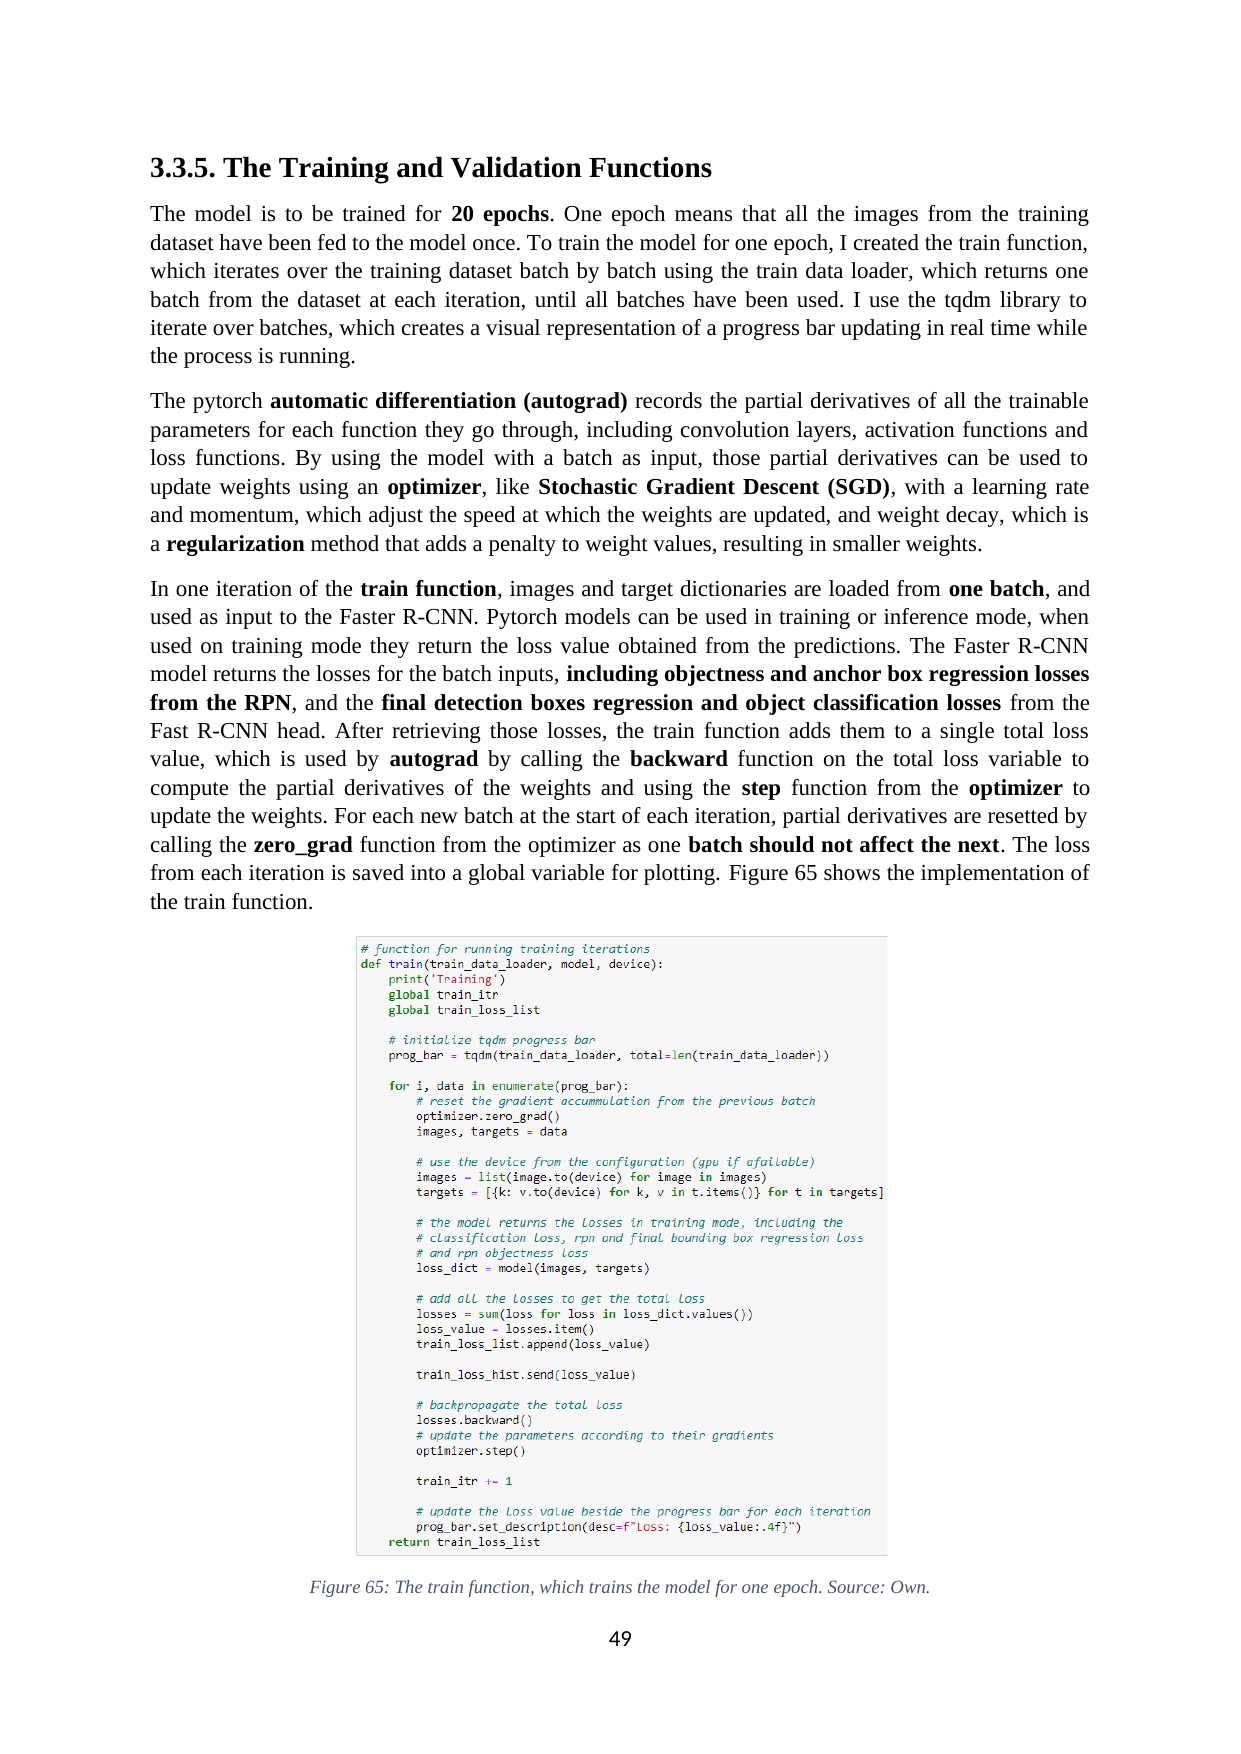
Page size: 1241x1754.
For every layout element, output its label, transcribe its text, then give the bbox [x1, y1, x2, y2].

picture [352, 932, 888, 1558]
text The model is to be trained for 20 epochs. One epoch means that all the images from the training dataset have been fed to the model once. To train the model for one epoch, I created the train function, which iterates over the training dataset batch by batch using the train data loader, which returns one batch from the dataset at each iteration, until all batches have been used. I use the tqdm library to iterate over batches, which creates a visual representation of a progress bar updating in real time while the process is running. [150, 200, 1090, 369]
text The pytorch automatic differentiation (autograd) records the partial derivatives of all the trainable parameters for each function they go through, including convolution layers, activation functions and loss functions. By using the model with a batch as input, those partial derivatives can be used to update weights using an optimizer, like Stochastic Gradient Descent (SGD), with a learning rate and momentum, which adjust the speed at which the weights are updated, and weight decay, which is a regularization method that adds a penalty to weight values, resulting in smaller weights. [150, 388, 1090, 556]
subtitle 3.3.5. The Training and Validation Functions [150, 150, 1090, 183]
text In one iteration of the train function, images and target dictionaries are loaded from one batch, and used as input to the Faster R-CNN. Pytorch models can be used in training or inference mode, when used on training mode they return the loss value obtained from the predictions. The Faster R-CNN model returns the losses for the batch inputs, including objectness and anchor box regression losses from the RPN, and the final detection boxes regression and object classification losses from the Fast R-CNN head. After retrieving those losses, the train function adds them to a single total loss value, which is used by autograd by calling the backward function on the total loss variable to compute the partial derivatives of the weights and using the step function from the optimizer to update the weights. For each new batch at the start of each iteration, partial derivatives are resetted by calling the zero_grad function from the optimizer as one batch should not affect the next. The loss from each iteration is saved into a global variable for plotting. Figure 65 shows the implementation of the train function. [150, 575, 1090, 914]
text Figure 65: The train function, which trains the model for one epoch. Source: Own. [150, 1576, 1090, 1598]
